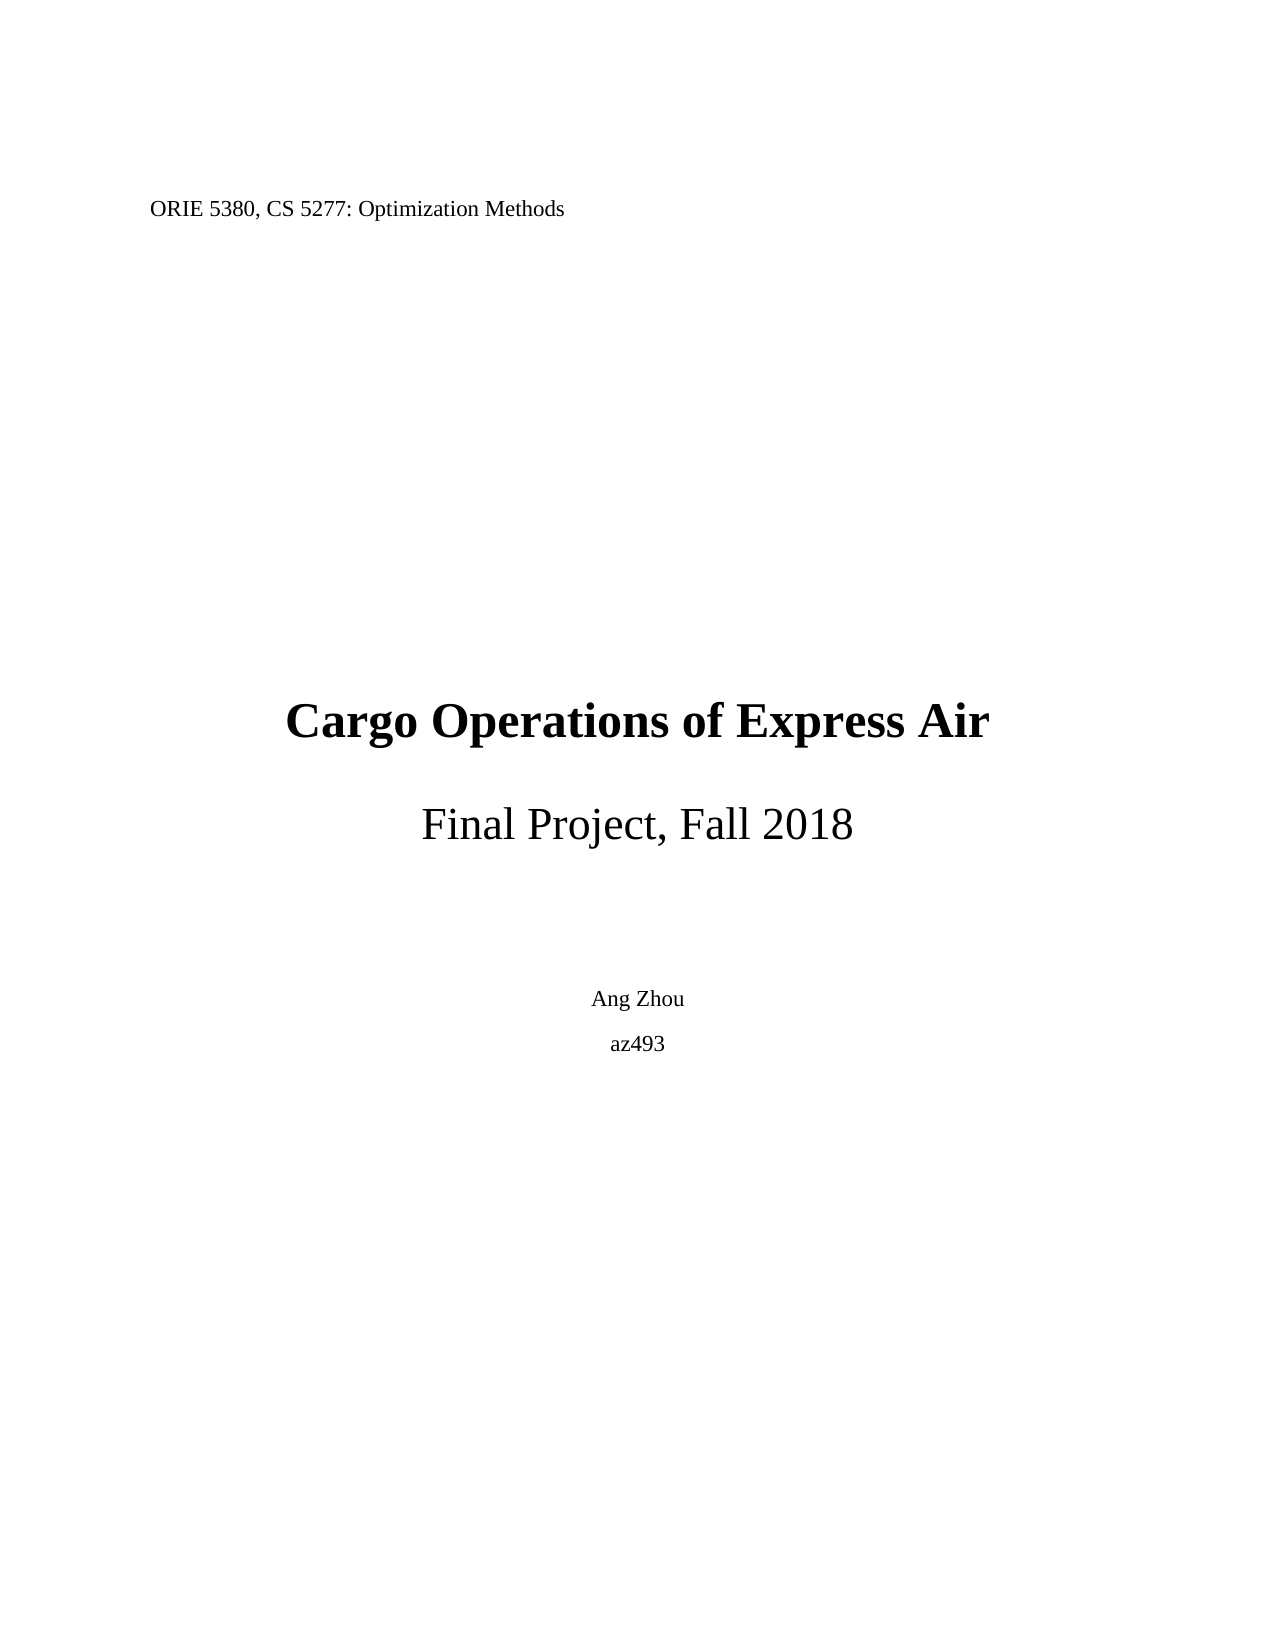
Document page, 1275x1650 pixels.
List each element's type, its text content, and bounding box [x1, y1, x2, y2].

text Final Project, Fall 2018 [150, 797, 1125, 849]
text Ang Zhou [150, 985, 1125, 1011]
text az493 [150, 1030, 1125, 1056]
text Cargo Operations of Express Air [150, 691, 1125, 749]
text ORIE 5380, CS 5277: Optimization Methods [150, 195, 1125, 221]
